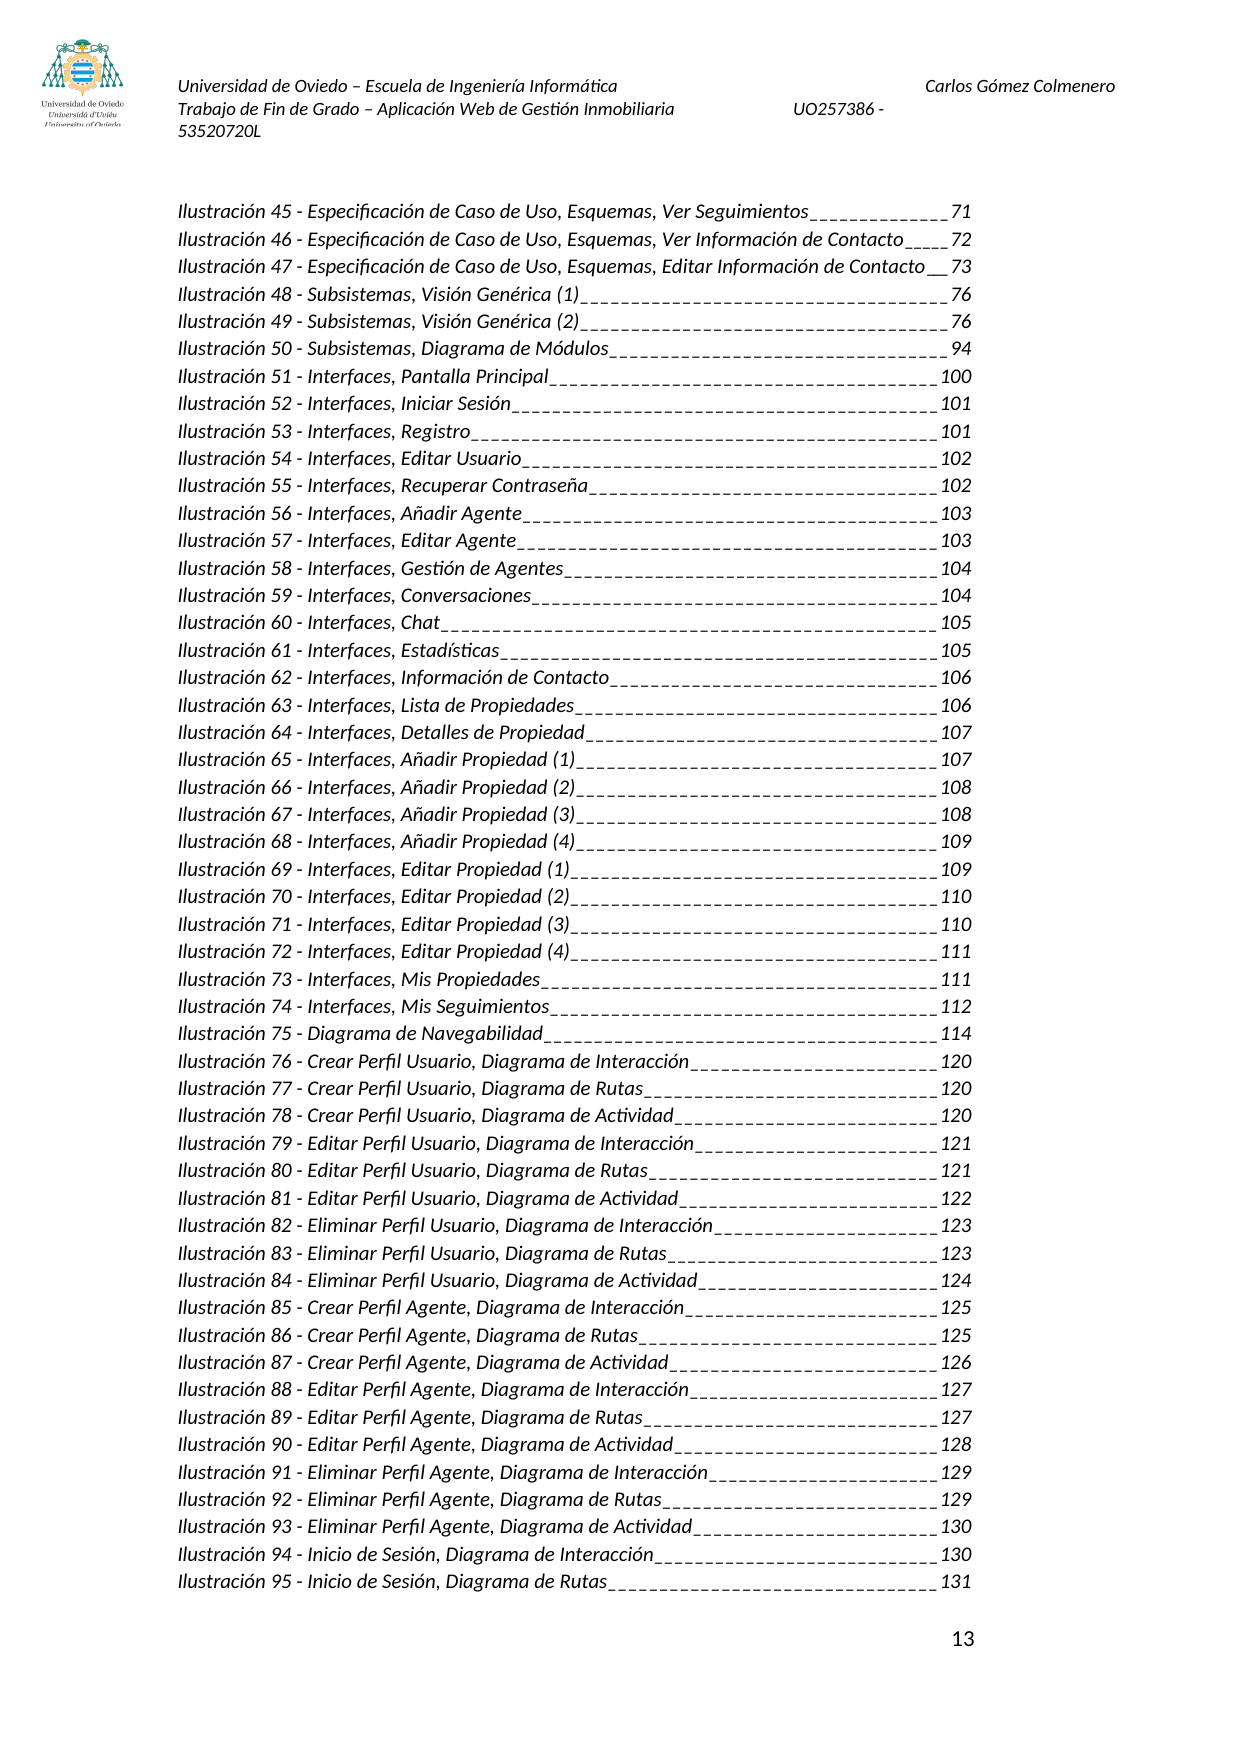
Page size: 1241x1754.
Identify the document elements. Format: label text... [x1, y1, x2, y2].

text Ilustración 77 - Crear Perfil Usuario, Diagrama de Rutas 120 [177, 1075, 974, 1101]
text Ilustración 84 - Eliminar Perfil Usuario, Diagrama de Actividad 124 [177, 1267, 974, 1292]
text Ilustración 48 - Subsistemas, Visión Genérica (1) 76 [177, 281, 974, 306]
text Ilustración 86 - Crear Perfil Agente, Diagrama de Rutas 125 [177, 1322, 974, 1347]
text Ilustración 79 - Editar Perfil Usuario, Diagrama de Interacción 121 [177, 1130, 974, 1156]
text Ilustración 78 - Crear Perfil Usuario, Diagrama de Actividad 120 [177, 1103, 974, 1128]
text Ilustración 85 - Crear Perfil Agente, Diagrama de Interacción 125 [177, 1294, 974, 1320]
text Ilustración 94 - Inicio de Sesión, Diagrama de Interacción 130 [177, 1541, 974, 1566]
text Ilustración 57 - Interfaces, Editar Agente 103 [177, 527, 974, 553]
text Ilustración 83 - Eliminar Perfil Usuario, Diagrama de Rutas 123 [177, 1240, 974, 1265]
text Ilustración 67 - Interfaces, Añadir Propiedad (3) 108 [177, 801, 974, 827]
text Ilustración 88 - Editar Perfil Agente, Diagrama de Interacción 127 [177, 1377, 974, 1402]
text Ilustración 80 - Editar Perfil Usuario, Diagrama de Rutas 121 [177, 1157, 974, 1183]
text Ilustración 82 - Eliminar Perfil Usuario, Diagrama de Interacción 123 [177, 1212, 974, 1238]
text Ilustración 63 - Interfaces, Lista de Propiedades 106 [177, 692, 974, 717]
text Ilustración 72 - Interfaces, Editar Propiedad (4) 111 [177, 938, 974, 964]
text Ilustración 68 - Interfaces, Añadir Propiedad (4) 109 [177, 829, 974, 854]
text Ilustración 54 - Interfaces, Editar Usuario 102 [177, 445, 974, 471]
text Ilustración 93 - Eliminar Perfil Agente, Diagrama de Actividad 130 [177, 1514, 974, 1539]
text Ilustración 95 - Inicio de Sesión, Diagrama de Rutas 131 [177, 1568, 974, 1594]
text Ilustración 56 - Interfaces, Añadir Agente 103 [177, 500, 974, 525]
text Ilustración 52 - Interfaces, Iniciar Sesión 101 [177, 390, 974, 416]
text Ilustración 47 - Especificación de Caso de Uso, Esquemas, Editar Información de Contacto 73 [177, 253, 974, 279]
text Ilustración 61 - Interfaces, Estadísticas 105 [177, 637, 974, 662]
text Ilustración 69 - Interfaces, Editar Propiedad (1) 109 [177, 856, 974, 882]
text Ilustración 76 - Crear Perfil Usuario, Diagrama de Interacción 120 [177, 1048, 974, 1073]
text Ilustración 92 - Eliminar Perfil Agente, Diagrama de Rutas 129 [177, 1486, 974, 1512]
text Ilustración 53 - Interfaces, Registro 101 [177, 418, 974, 443]
text Ilustración 70 - Interfaces, Editar Propiedad (2) 110 [177, 883, 974, 909]
text Ilustración 45 - Especificación de Caso de Uso, Esquemas, Ver Seguimientos 71 [177, 199, 974, 224]
text Ilustración 74 - Interfaces, Mis Seguimientos 112 [177, 993, 974, 1018]
text Ilustración 62 - Interfaces, Información de Contacto 106 [177, 664, 974, 690]
text Ilustración 50 - Subsistemas, Diagrama de Módulos 94 [177, 336, 974, 361]
text Ilustración 87 - Crear Perfil Agente, Diagrama de Actividad 126 [177, 1349, 974, 1375]
text Ilustración 64 - Interfaces, Detalles de Propiedad 107 [177, 719, 974, 744]
text Ilustración 90 - Editar Perfil Agente, Diagrama de Actividad 128 [177, 1431, 974, 1457]
text Ilustración 55 - Interfaces, Recuperar Contraseña 102 [177, 473, 974, 498]
text Ilustración 66 - Interfaces, Añadir Propiedad (2) 108 [177, 774, 974, 799]
text Ilustración 73 - Interfaces, Mis Propiedades 111 [177, 966, 974, 991]
text Ilustración 75 - Diagrama de Navegabilidad 114 [177, 1021, 974, 1046]
text Ilustración 71 - Interfaces, Editar Propiedad (3) 110 [177, 911, 974, 936]
text Ilustración 59 - Interfaces, Conversaciones 104 [177, 582, 974, 608]
text Ilustración 81 - Editar Perfil Usuario, Diagrama de Actividad 122 [177, 1185, 974, 1210]
text Ilustración 91 - Eliminar Perfil Agente, Diagrama de Interacción 129 [177, 1459, 974, 1484]
text Ilustración 60 - Interfaces, Chat 105 [177, 609, 974, 635]
text Ilustración 51 - Interfaces, Pantalla Principal 100 [177, 363, 974, 388]
text Ilustración 49 - Subsistemas, Visión Genérica (2) 76 [177, 308, 974, 334]
text Ilustración 58 - Interfaces, Gestión de Agentes 104 [177, 555, 974, 580]
text Ilustración 46 - Especificación de Caso de Uso, Esquemas, Ver Información de Contacto 72 [177, 226, 974, 251]
text Ilustración 65 - Interfaces, Añadir Propiedad (1) 107 [177, 747, 974, 772]
text Ilustración 89 - Editar Perfil Agente, Diagrama de Rutas 127 [177, 1404, 974, 1429]
picture [36, 38, 124, 126]
